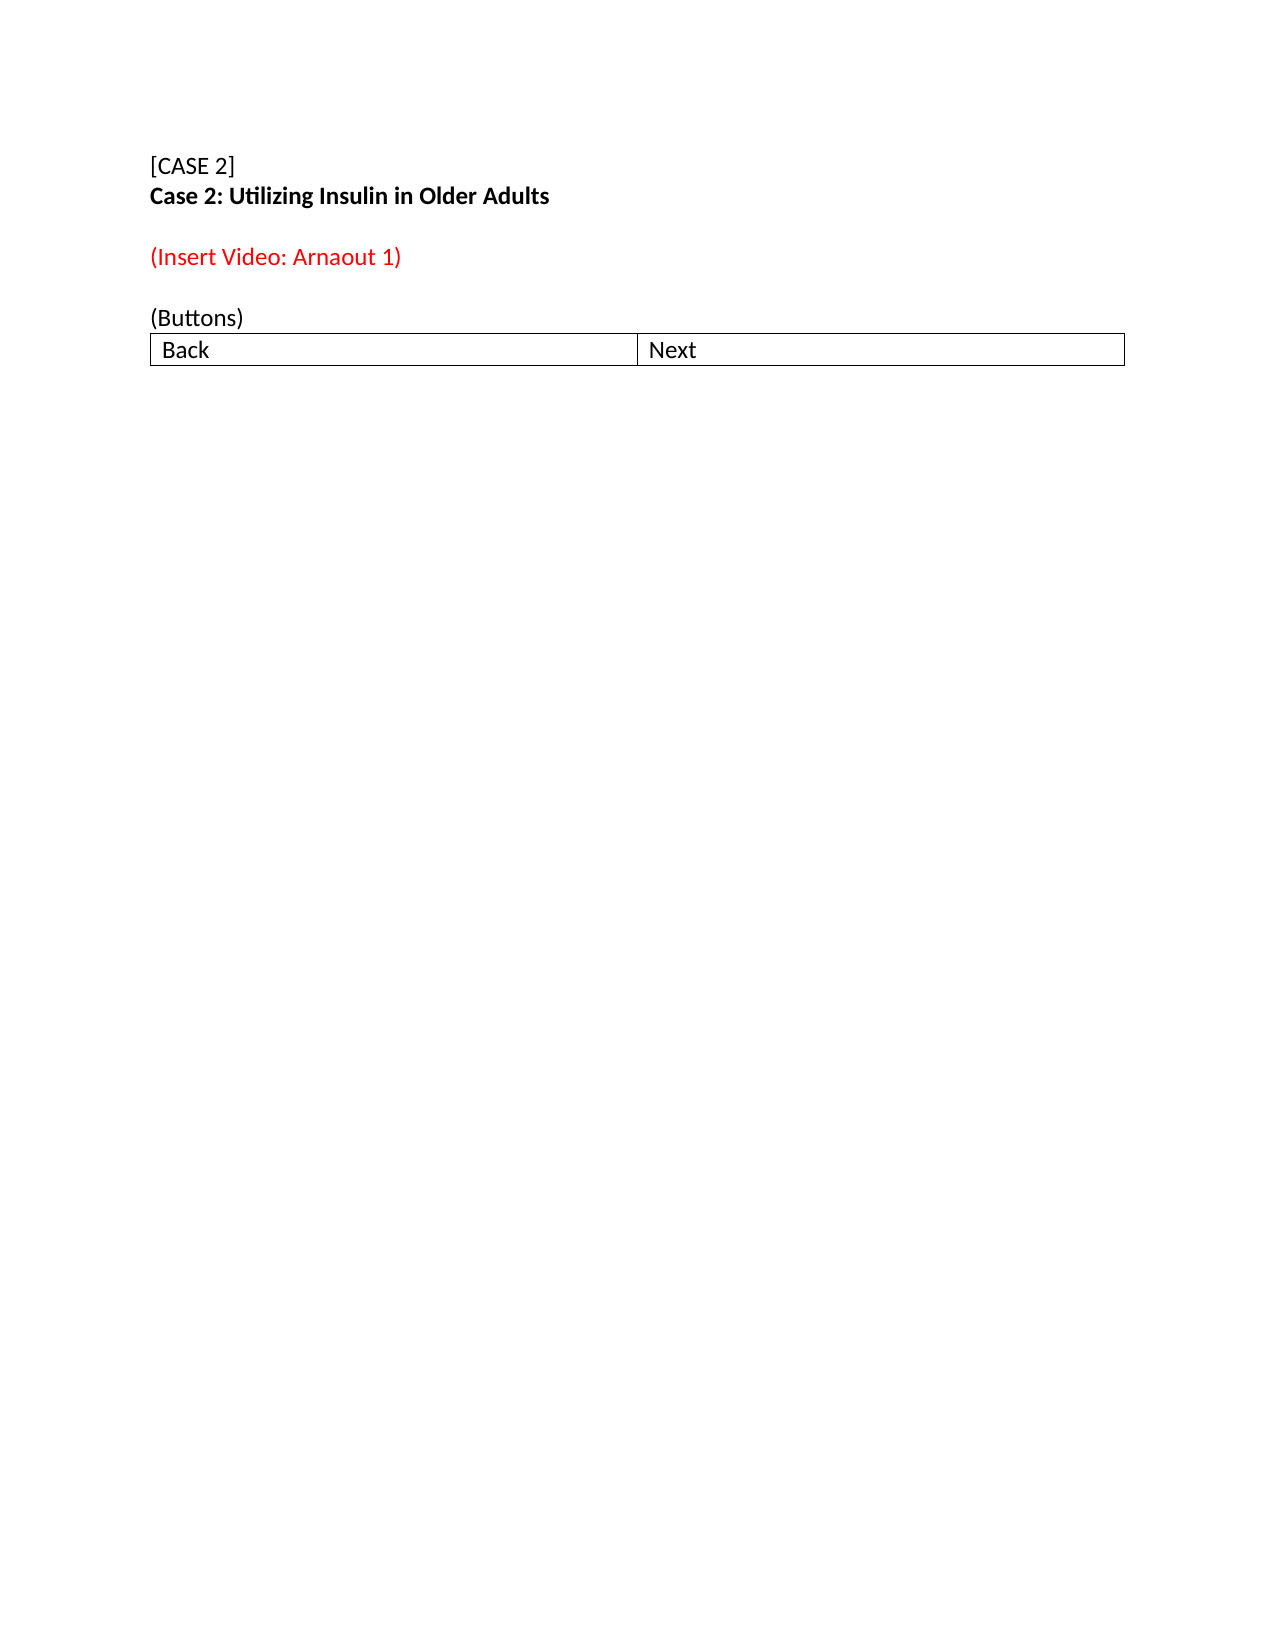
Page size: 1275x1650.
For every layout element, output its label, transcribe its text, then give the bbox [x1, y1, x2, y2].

text [CASE 2] [150, 150, 1125, 181]
text (Insert Video: Arnaout 1) [150, 242, 1125, 272]
text (Buttons) [150, 303, 1125, 333]
table_header Next [638, 334, 1124, 365]
table_header Back [151, 334, 637, 365]
text Case 2: Utilizing Insulin in Older Adults [150, 181, 1125, 211]
